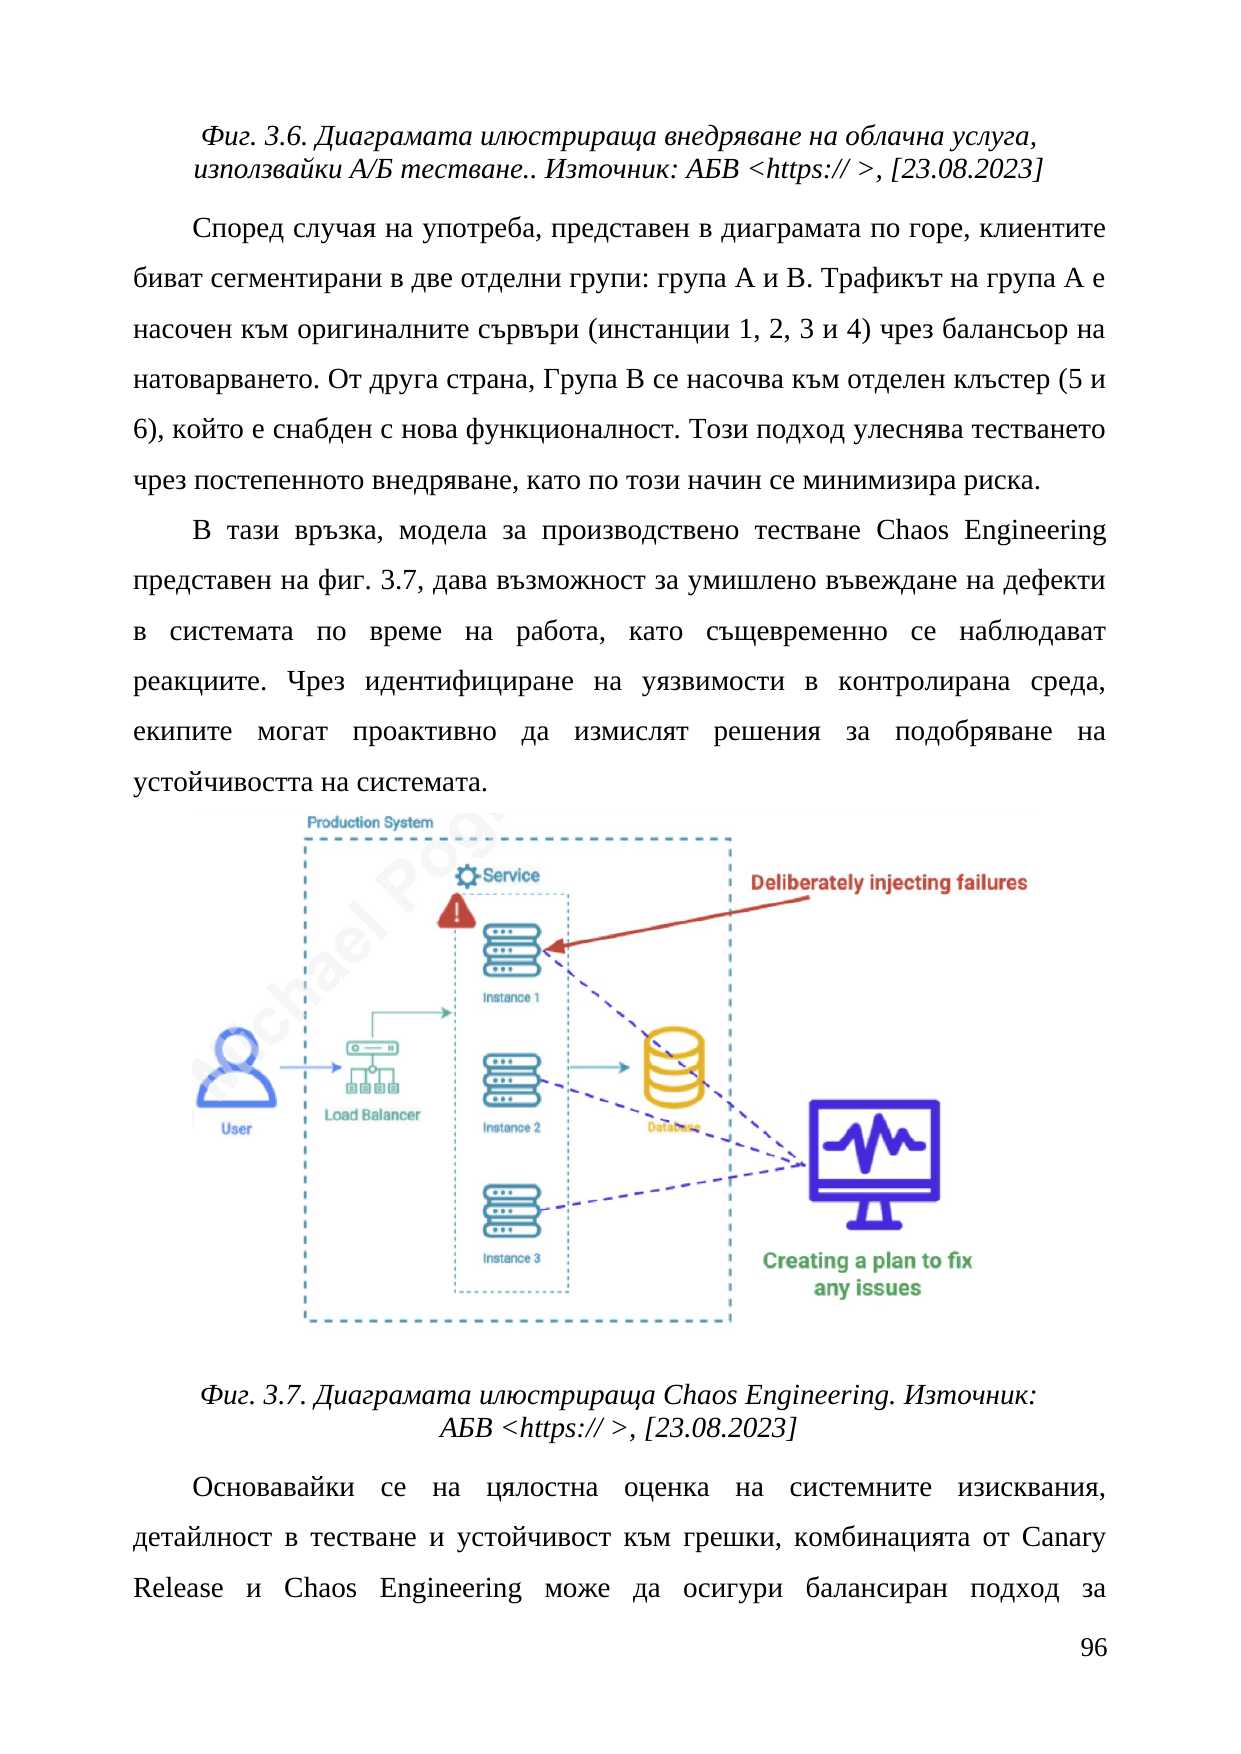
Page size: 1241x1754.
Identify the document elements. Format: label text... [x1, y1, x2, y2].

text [133, 1469, 1107, 1603]
text Според случая на употреба, представен в диаграмата по горе, клиентите биват сегментирани в две отделни групи: група A и B. Трафикът на група A е насочен към оригиналните сървъри (инстанции 1, 2, 3 и 4) чрез балансьор на натоварването. От друга страна, Група B се насочва към отделен клъстер (5 и 6), който е снабден с нова функционалност. Този подход улеснява тестването чрез постепенното внедряване, като по този начин се минимизира риска. [133, 210, 1107, 495]
picture [192, 813, 1033, 1336]
title Фиг. 3.7. Диаграмата илюстрираща Chaos Engineering. Източник: АБВ <https:// >, [23.08.2023] [192, 1377, 1048, 1444]
title Фиг. 3.6. Диаграмата илюстрираща внедряване на облачна услуга, използвайки А/Б тестване.. Източник: АБВ <https:// >, [23.08.2023] [192, 118, 1048, 185]
text В тази връзка, модела за производствено тестване Chaos Engineering представен на фиг. 3.7, дава възможност за умишлено въвеждане на дефекти в системата по време на работа, като същевременно се наблюдават реакциите. Чрез идентифициране на уязвимости в контролирана среда, екипите могат проактивно да измислят решения за подобряване на устойчивостта на системата. [133, 512, 1107, 797]
